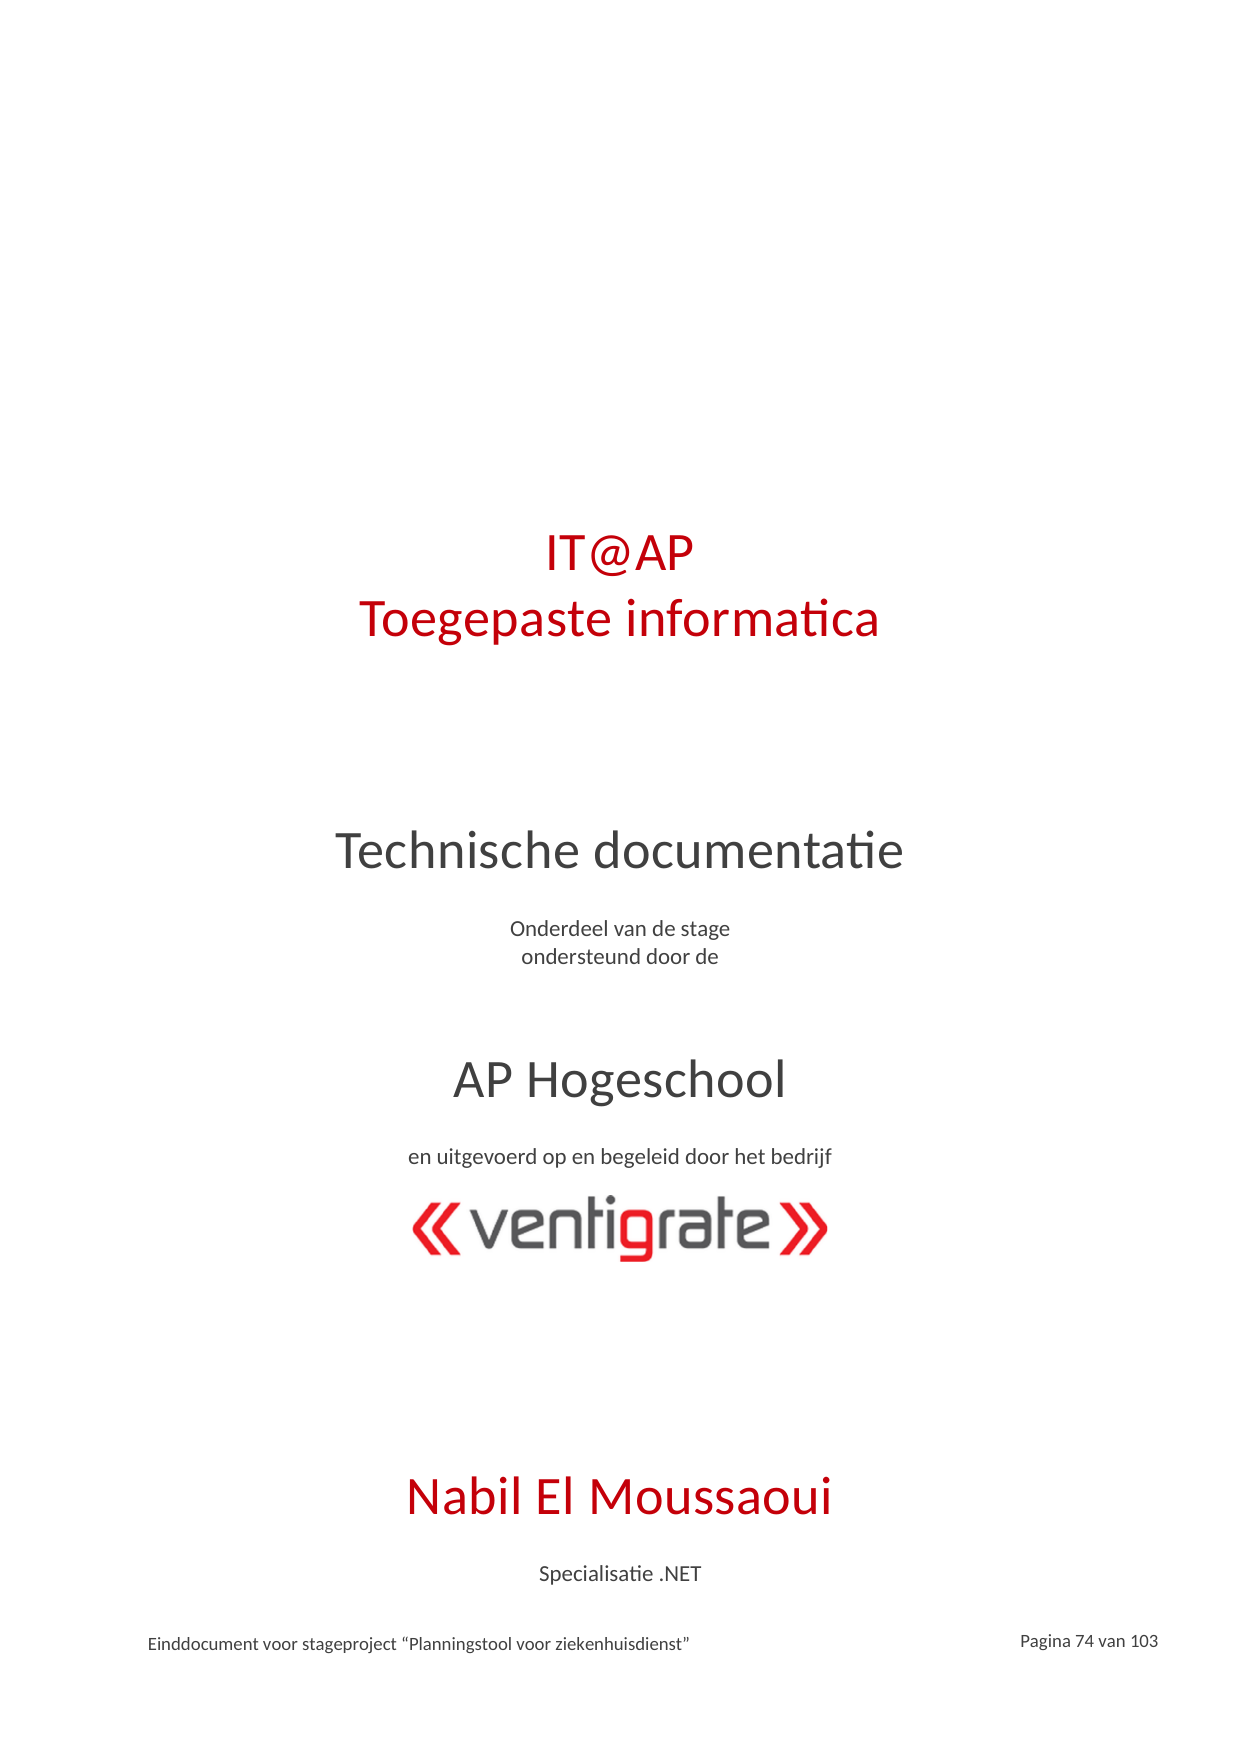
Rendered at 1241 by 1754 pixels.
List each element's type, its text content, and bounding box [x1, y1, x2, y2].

title Technische documentatie [148, 816, 1093, 882]
picture [412, 1195, 828, 1262]
text Onderdeel van de stage ondersteund door de [148, 914, 1093, 970]
text en uitgevoerd op en begeleid door het bedrijf [148, 1142, 1093, 1170]
title IT@AP Toegepaste informatica [148, 517, 1093, 650]
title AP Hogeschool [148, 1045, 1093, 1111]
text Specialisatie .NET [148, 1559, 1093, 1587]
title Nabil El Moussaoui [148, 1462, 1093, 1528]
